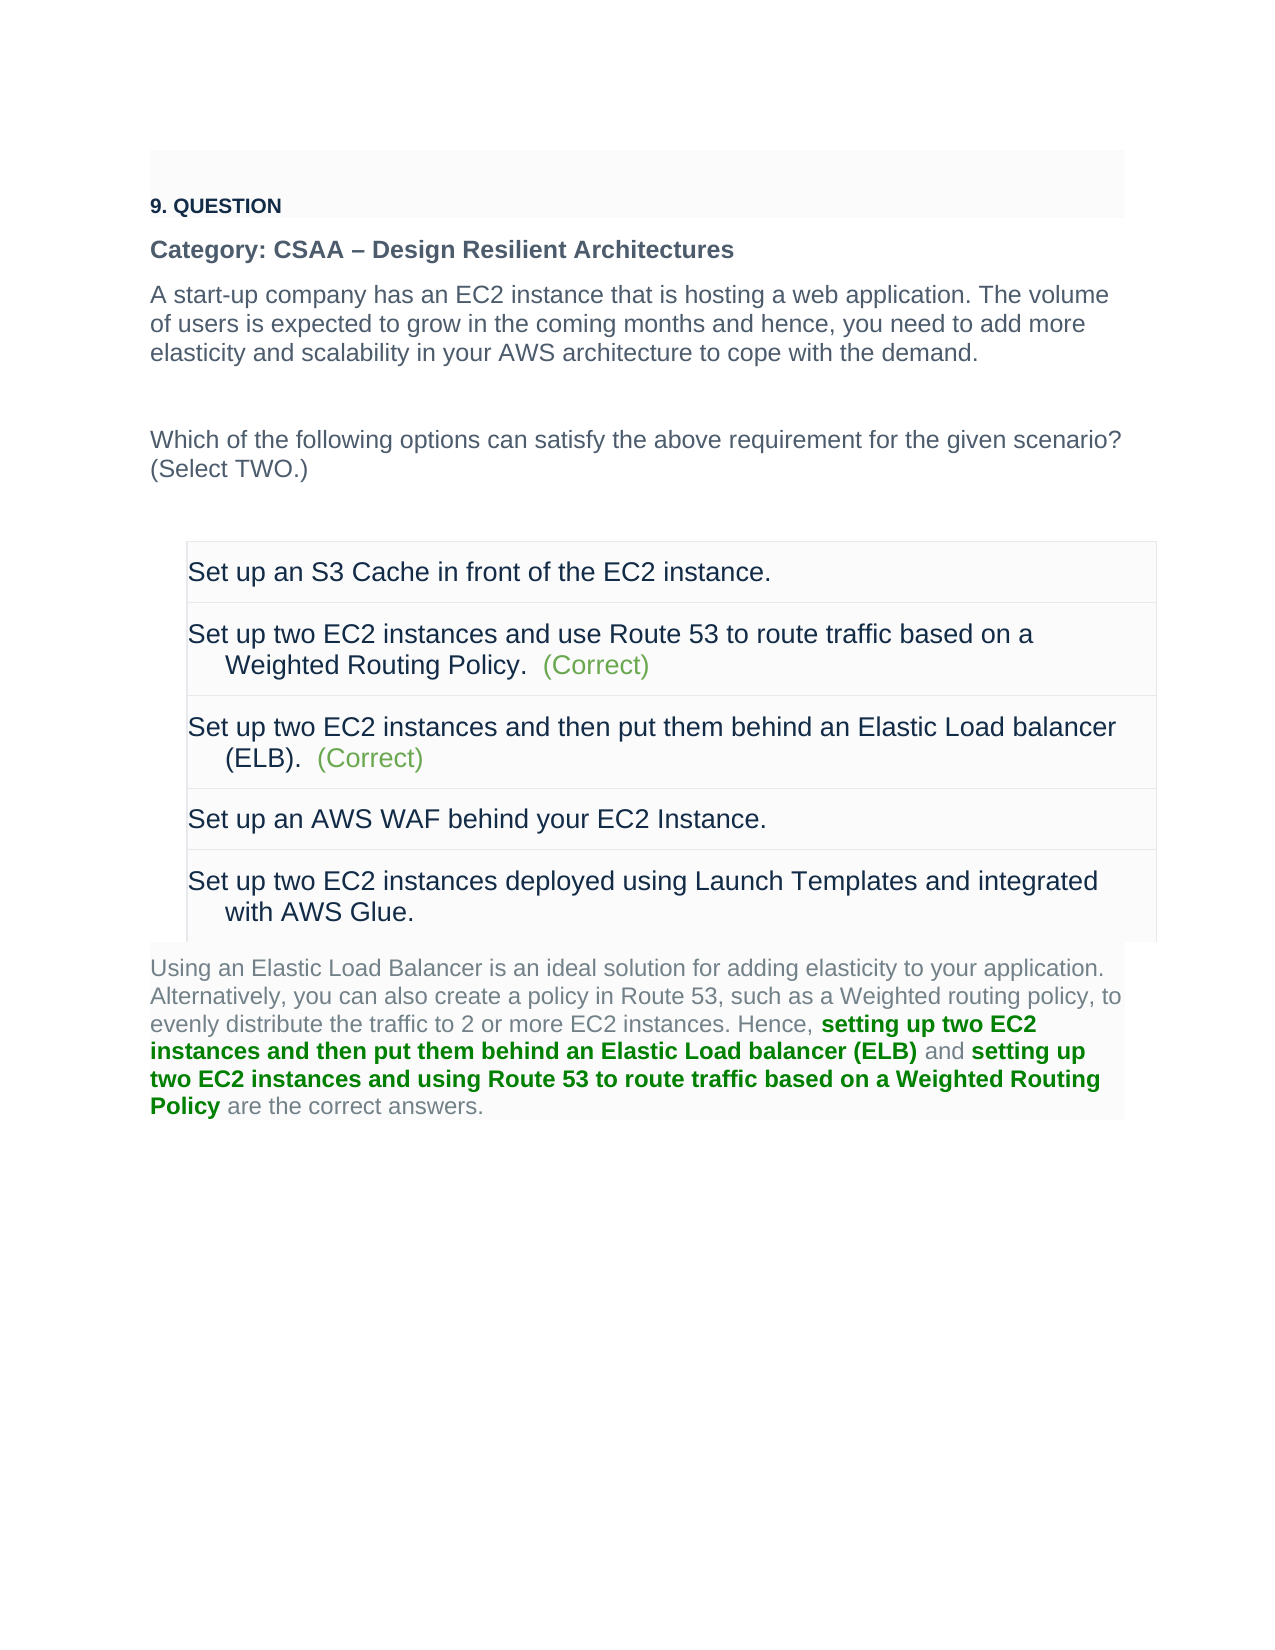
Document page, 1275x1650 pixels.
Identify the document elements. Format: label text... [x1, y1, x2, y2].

list Set up an AWS WAF behind your EC2 Instance. [188, 789, 1156, 849]
list Set up two EC2 instances and then put them behind an Elastic Load balancer (ELB). (Correct) [188, 696, 1156, 788]
text Which of the following options can satisfy the above requirement for the given scenario? (Select TWO.) [150, 425, 1125, 482]
list Set up an S3 Cache in front of the EC2 instance. [188, 542, 1156, 602]
text Using an Elastic Load Balancer is an ideal solution for adding elasticity to your application. Alternatively, you can also create a policy in Route 53, such as a Weighted routing policy, to evenly distribute the traffic to 2 or more EC2 instances. Hence, setting up two EC2 instances and then put them behind an Elastic Load balancer (ELB) and setting up two EC2 instances and using Route 53 to route traffic based on a Weighted Routing Policy are the correct answers. [150, 954, 1125, 1120]
list Set up two EC2 instances deployed using Launch Templates and integrated with AWS Glue. [188, 850, 1156, 942]
list Set up two EC2 instances and use Route 53 to route traffic based on a Weighted Routing Policy. (Correct) [188, 603, 1156, 695]
text Category: CSAA – Design Resilient Architectures [150, 235, 1125, 264]
text A start-up company has an EC2 instance that is hosting a web application. The volume of users is expected to grow in the coming months and hence, you need to add more elasticity and scalability in your AWS architecture to cope with the demand. [150, 280, 1125, 367]
text 9. QUESTION [150, 194, 1125, 218]
